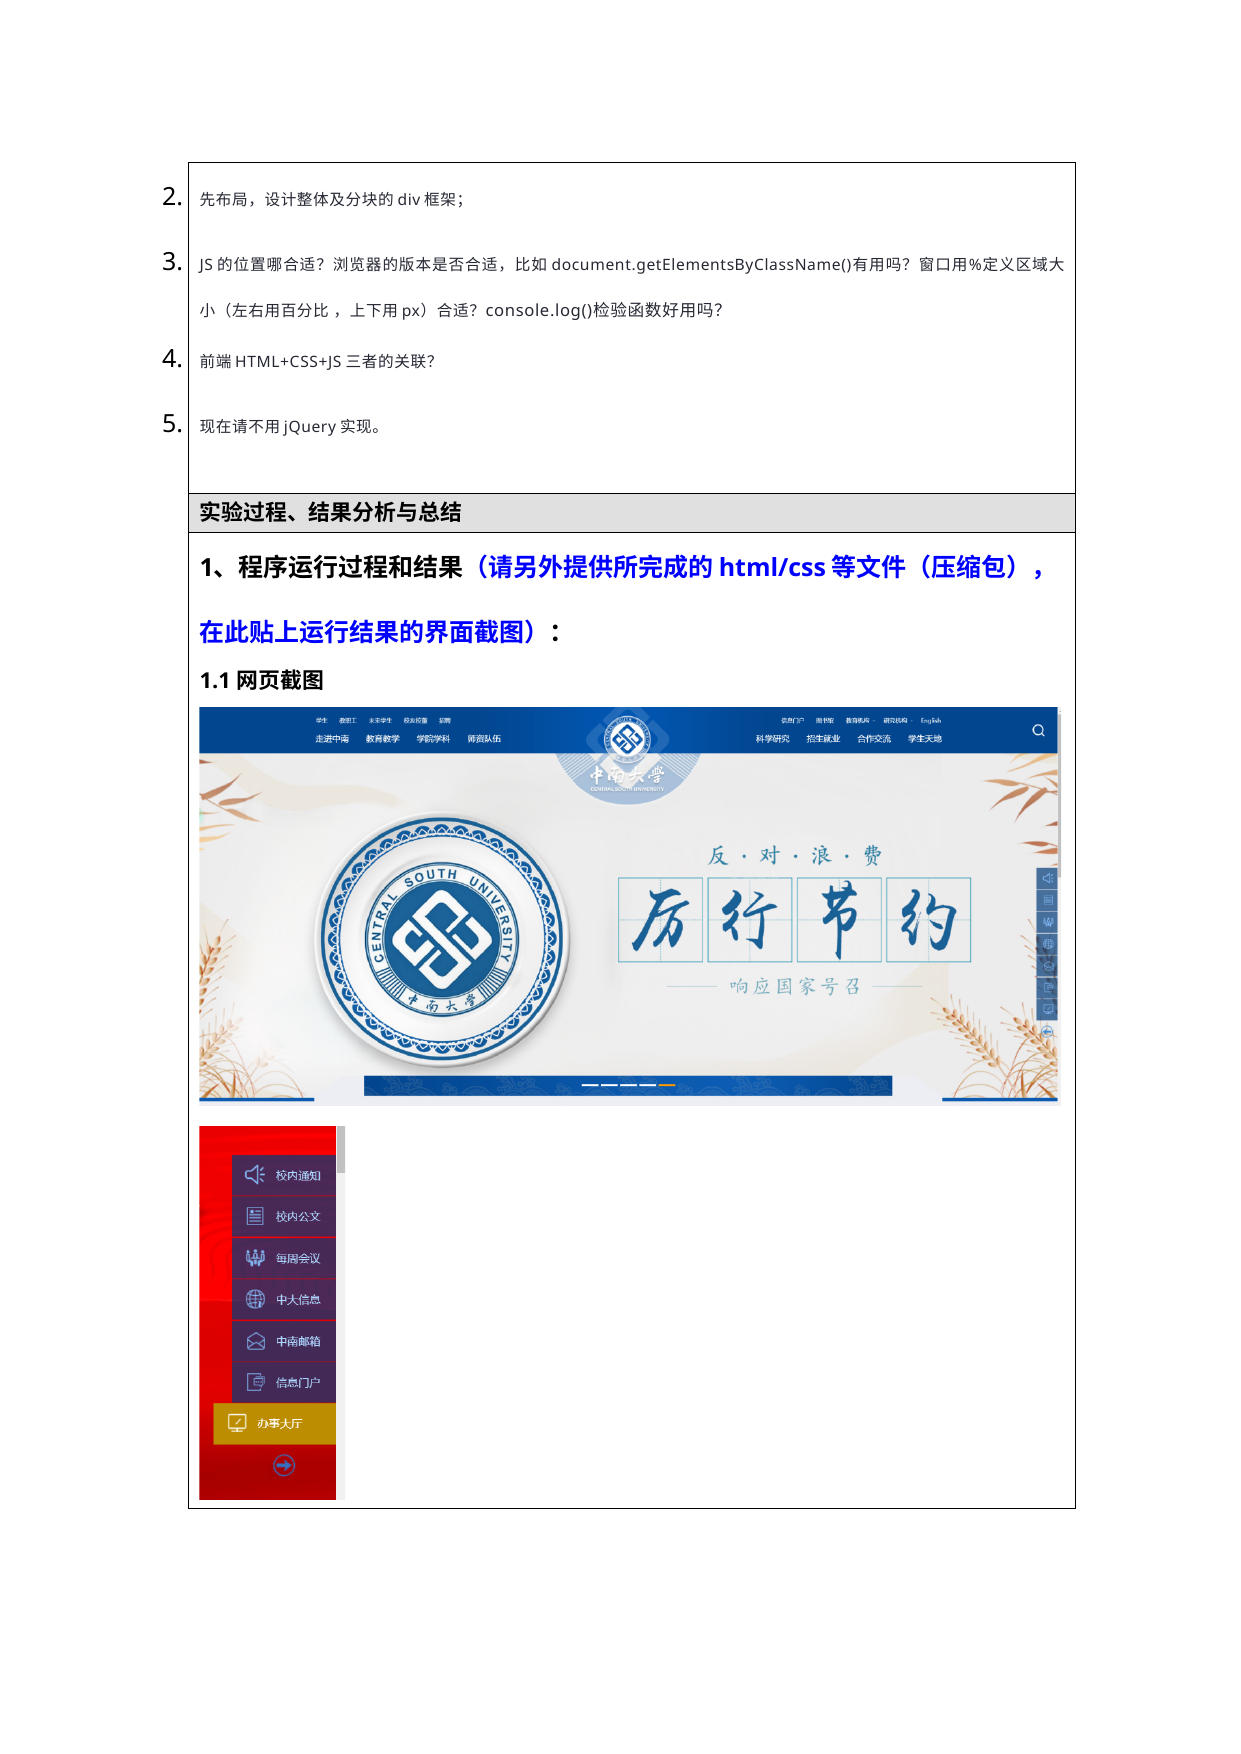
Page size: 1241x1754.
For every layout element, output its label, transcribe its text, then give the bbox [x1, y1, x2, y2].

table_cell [189, 533, 1075, 1508]
picture [199, 1126, 346, 1500]
table_cell 实验过程、结果分析与总结 [189, 494, 1075, 532]
picture [199, 707, 1062, 1106]
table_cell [189, 163, 1075, 493]
